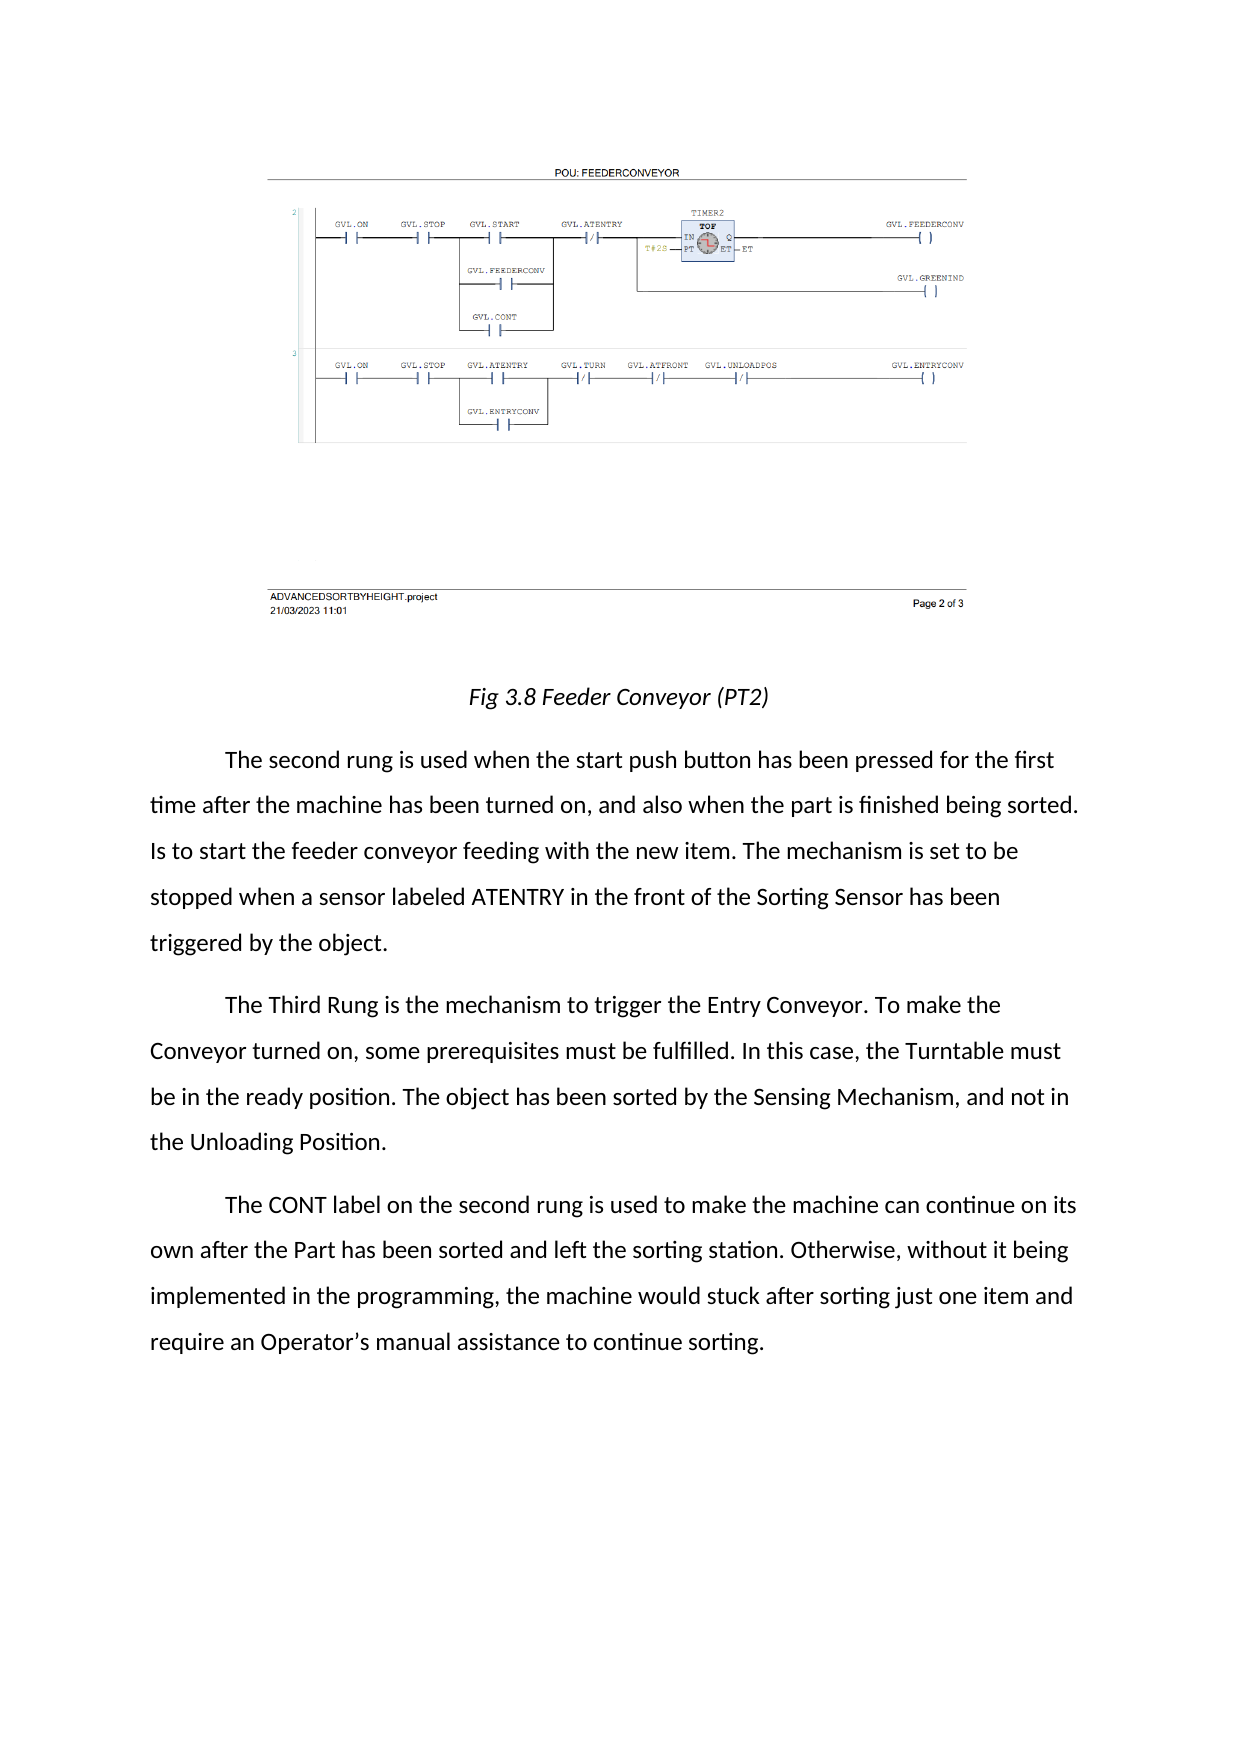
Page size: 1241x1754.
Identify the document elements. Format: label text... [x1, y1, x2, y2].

picture [246, 150, 994, 651]
text The CONT label on the second rung is used to make the machine can continue on its own after the Part has been sorted and left the sorting station. Otherwise, without it being implemented in the programming, the machine would stuck after sorting just one item and require an Operator’s manual assistance to continue sorting. [150, 1189, 1090, 1356]
text The second rung is used when the start push button has been pressed for the first time after the machine has been turned on, and also when the part is finished being sorted. Is to start the feeder conveyor feeding with the new item. The mechanism is set to be stopped when a sensor labeled ATENTRY in the front of the Sorting Sensor has been triggered by the object. [150, 744, 1090, 957]
text The Third Rung is the mechanism to trigger the Entry Conveyor. To make the Conveyor turned on, some prerequisites must be fulfilled. In this case, the Turntable must be in the ready position. The object has been sorted by the Sensing Mechanism, and not in the Unloading Position. [150, 989, 1090, 1157]
text Fig 3.8 Feeder Conveyor (PT2) [150, 681, 1090, 712]
